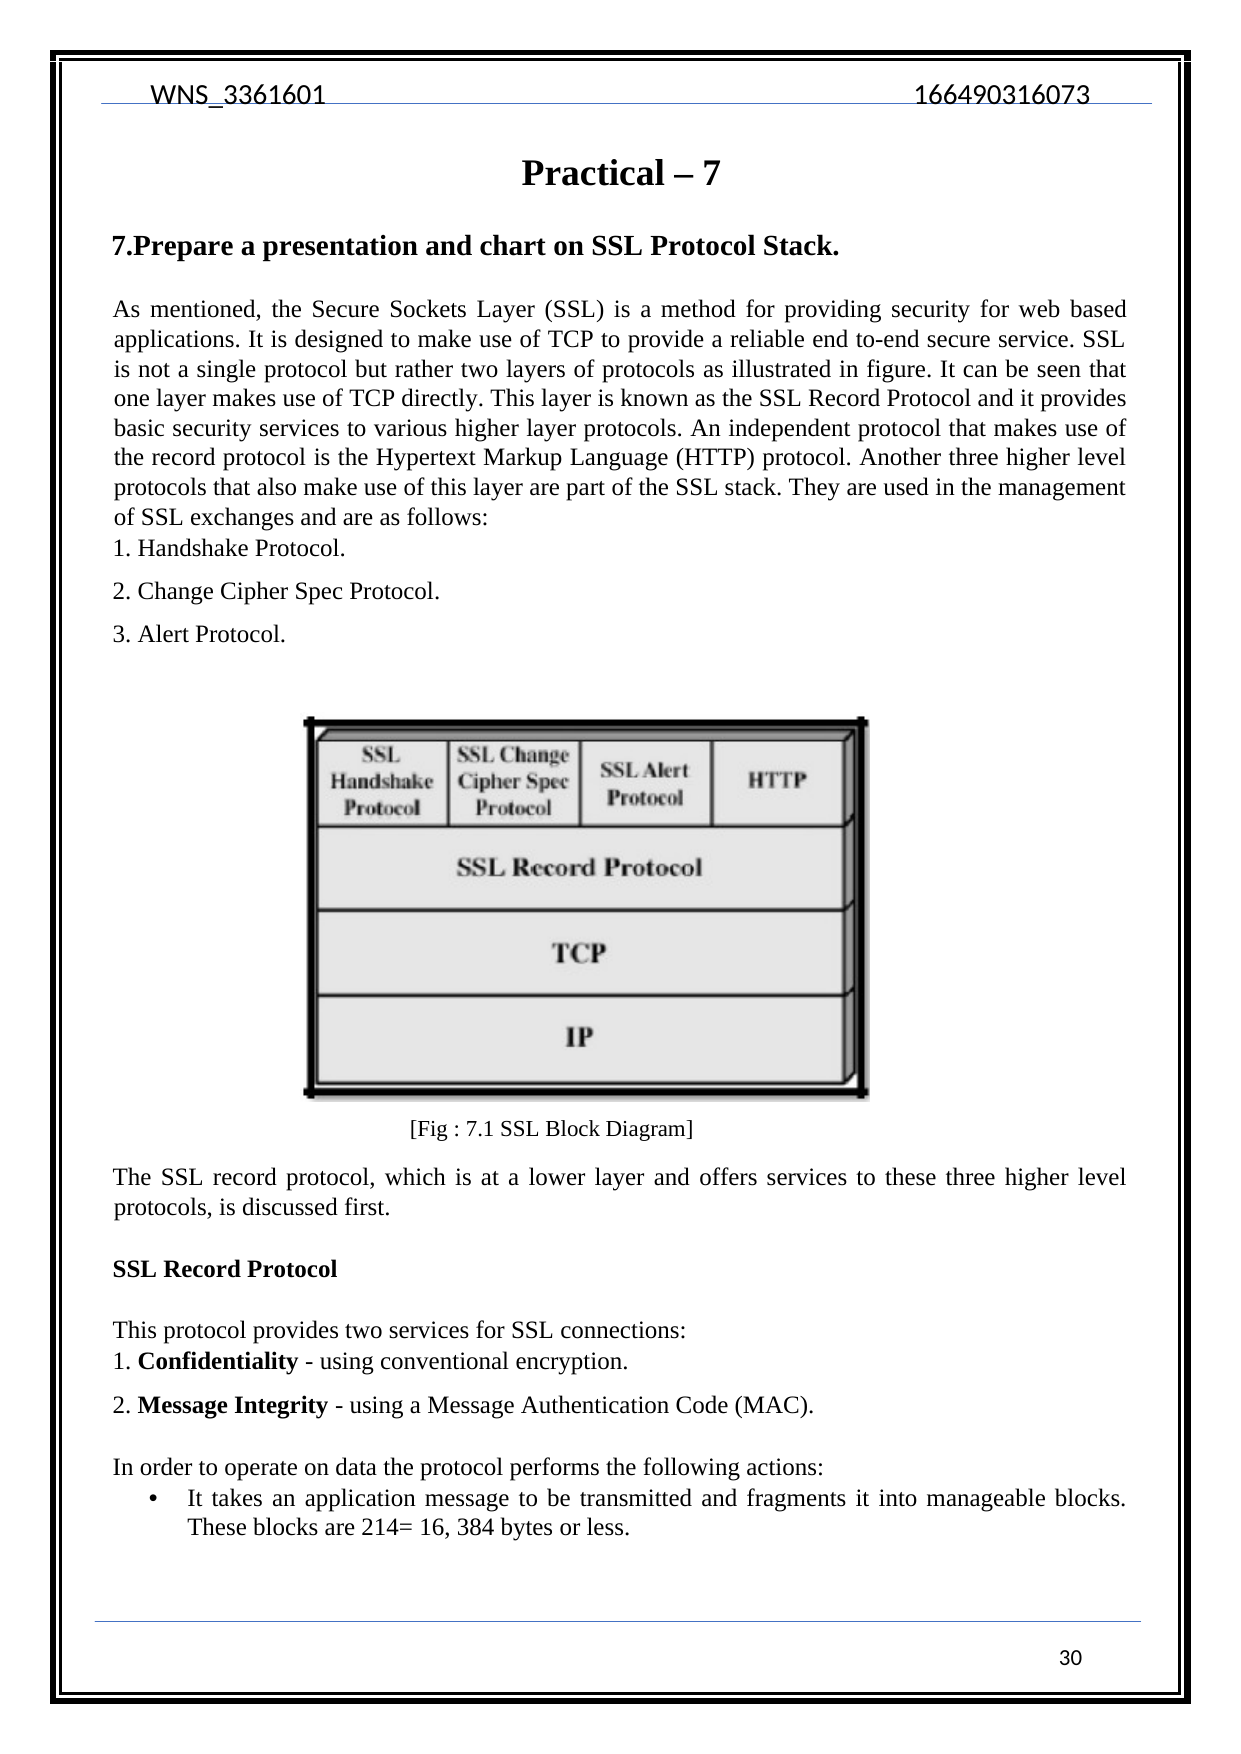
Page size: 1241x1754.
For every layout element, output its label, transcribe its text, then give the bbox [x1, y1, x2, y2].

list It takes an application message to be transmitted and fragments it into manageable blocks. These blocks are 214= 16, 384 bytes or less. [148, 1483, 1128, 1541]
text Practical – 7 [160, 150, 1083, 193]
list Handshake Protocol. [112, 533, 1128, 561]
text In order to operate on data the protocol performs the following actions: [112, 1452, 1128, 1481]
picture [299, 712, 870, 1102]
text As mentioned, the Secure Sockets Layer (SSL) is a method for providing security for web based applications. It is designed to make use of TCP to provide a reliable end to-end secure service. SSL is not a single protocol but rather two layers of protocols as illustrated in figure. It can be seen that one layer makes use of TCP directly. This layer is known as the SSL Record Protocol and it provides basic security services to various higher layer protocols. An independent protocol that makes use of the record protocol is the Hypertext Markup Language (HTTP) protocol. Another three higher level protocols that also make use of this layer are part of the SSL stack. They are used in the management of SSL exchanges and are as follows: [112, 294, 1128, 530]
list Change Cipher Spec Protocol. [112, 576, 1128, 605]
list Alert Protocol. [112, 619, 1128, 648]
list Message Integrity - using a Message Authentication Code (MAC). [112, 1390, 1128, 1418]
text The SSL record protocol, which is at a lower layer and offers services to these three higher level protocols, is discussed first. [112, 1162, 1128, 1221]
text 7.Prepare a presentation and chart on SSL Protocol Stack. [111, 228, 1128, 261]
text [Fig : 7.1 SSL Block Diagram] [112, 1115, 1128, 1141]
text SSL Record Protocol [112, 1254, 1128, 1283]
list Confidentiality - using conventional encryption. [112, 1346, 1128, 1375]
text This protocol provides two services for SSL connections: [112, 1315, 1128, 1344]
